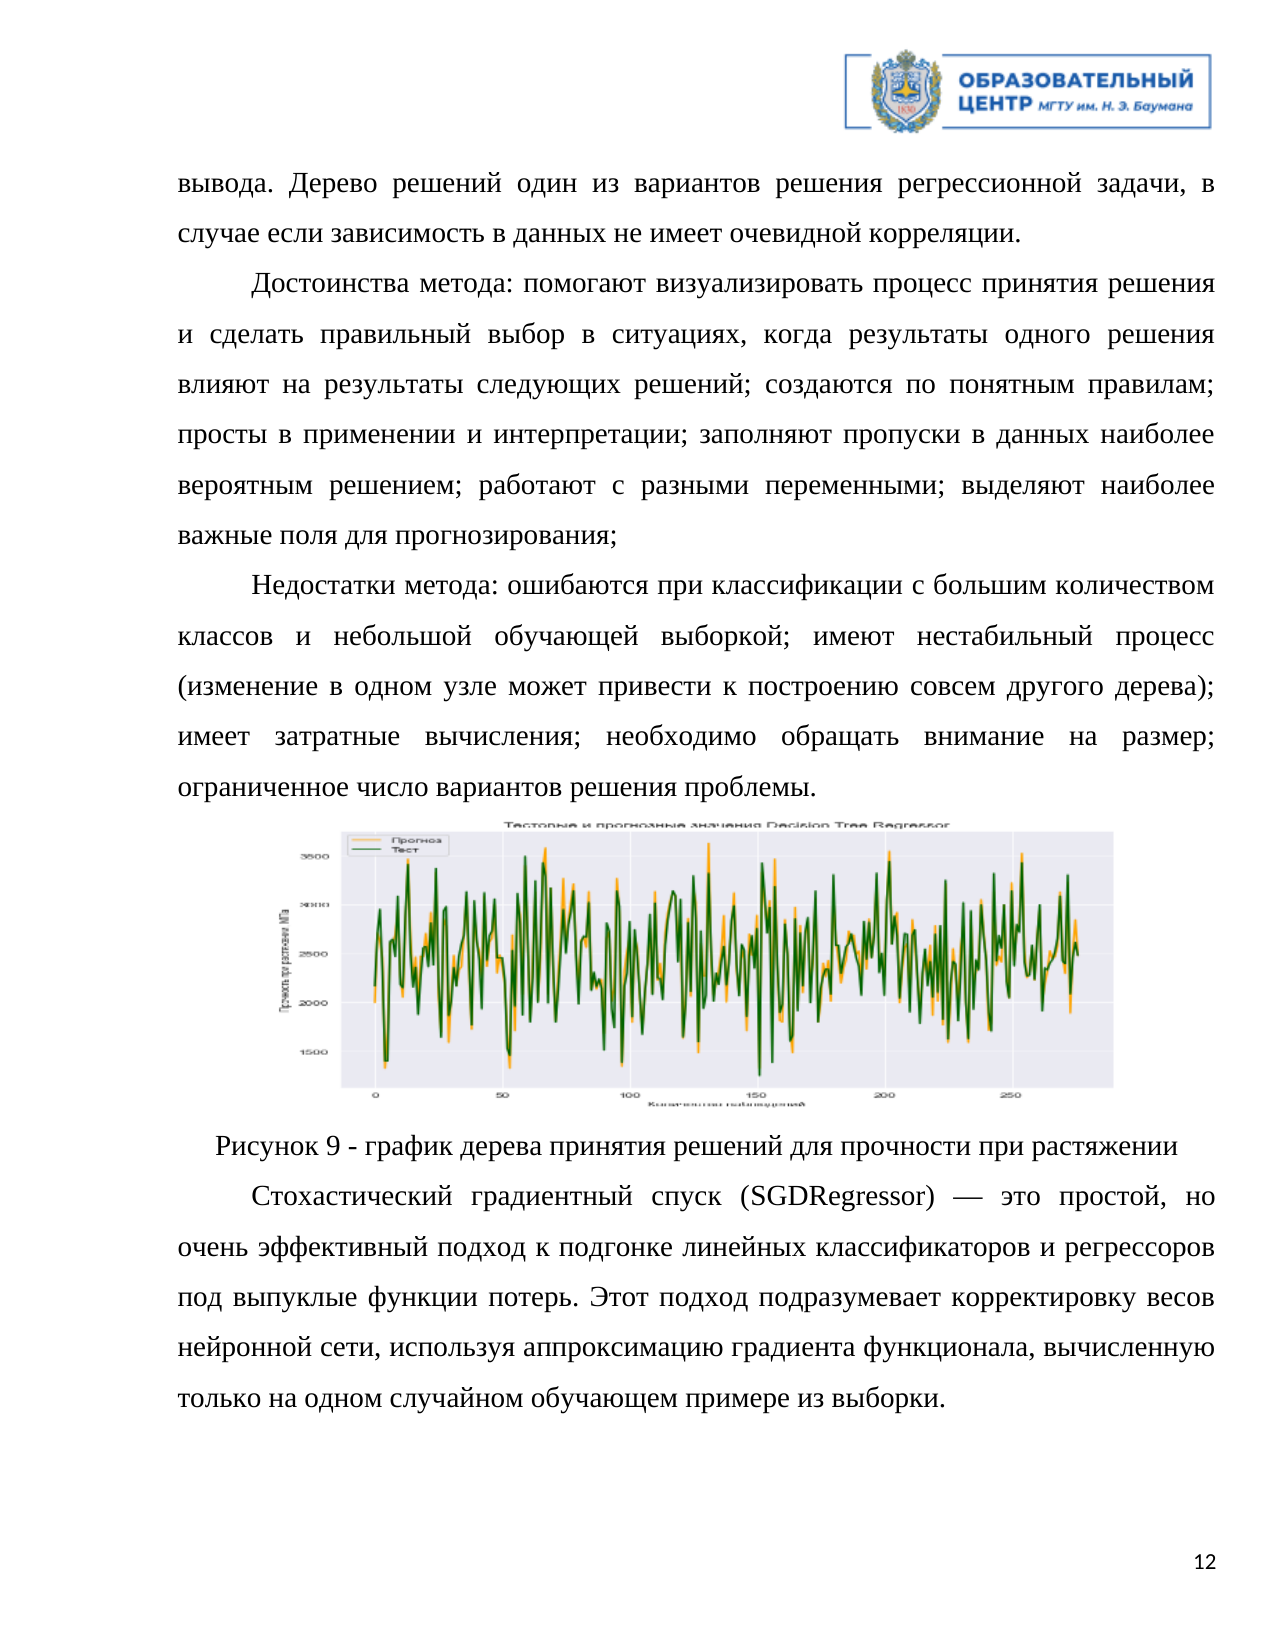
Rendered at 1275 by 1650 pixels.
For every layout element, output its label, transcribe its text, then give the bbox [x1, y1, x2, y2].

picture [814, 26, 1262, 149]
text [177, 118, 1216, 249]
picture [271, 819, 1122, 1112]
text Стохастический градиентный спуск (SGDRegressor) — это простой, но очень эффективный подход к подгонке линейных классификаторов и регрессоров под выпуклые функции потерь. Этот подход подразумевает корректировку весов нейронной сети, используя аппроксимацию градиента функционала, вычисленную только на одном случайном обучающем примере из выборки. [177, 1178, 1216, 1413]
text Достоинства метода: помогают визуализировать процесс принятия решения и сделать правильный выбор в ситуациях, когда результаты одного решения влияют на результаты следующих решений; создаются по понятным правилам; просты в применении и интерпретации; заполняют пропуски в данных наиболее вероятным решением; работают с разными переменными; выделяют наиболее важные поля для прогнозирования; [177, 266, 1216, 551]
text Недостатки метода: ошибаются при классификации с большим количеством классов и небольшой обучающей выборкой; имеют нестабильный процесс (изменение в одном узле может привести к построению совсем другого дерева); имеет затратные вычисления; необходимо обращать внимание на размер; ограниченное число вариантов решения проблемы. [177, 567, 1216, 802]
